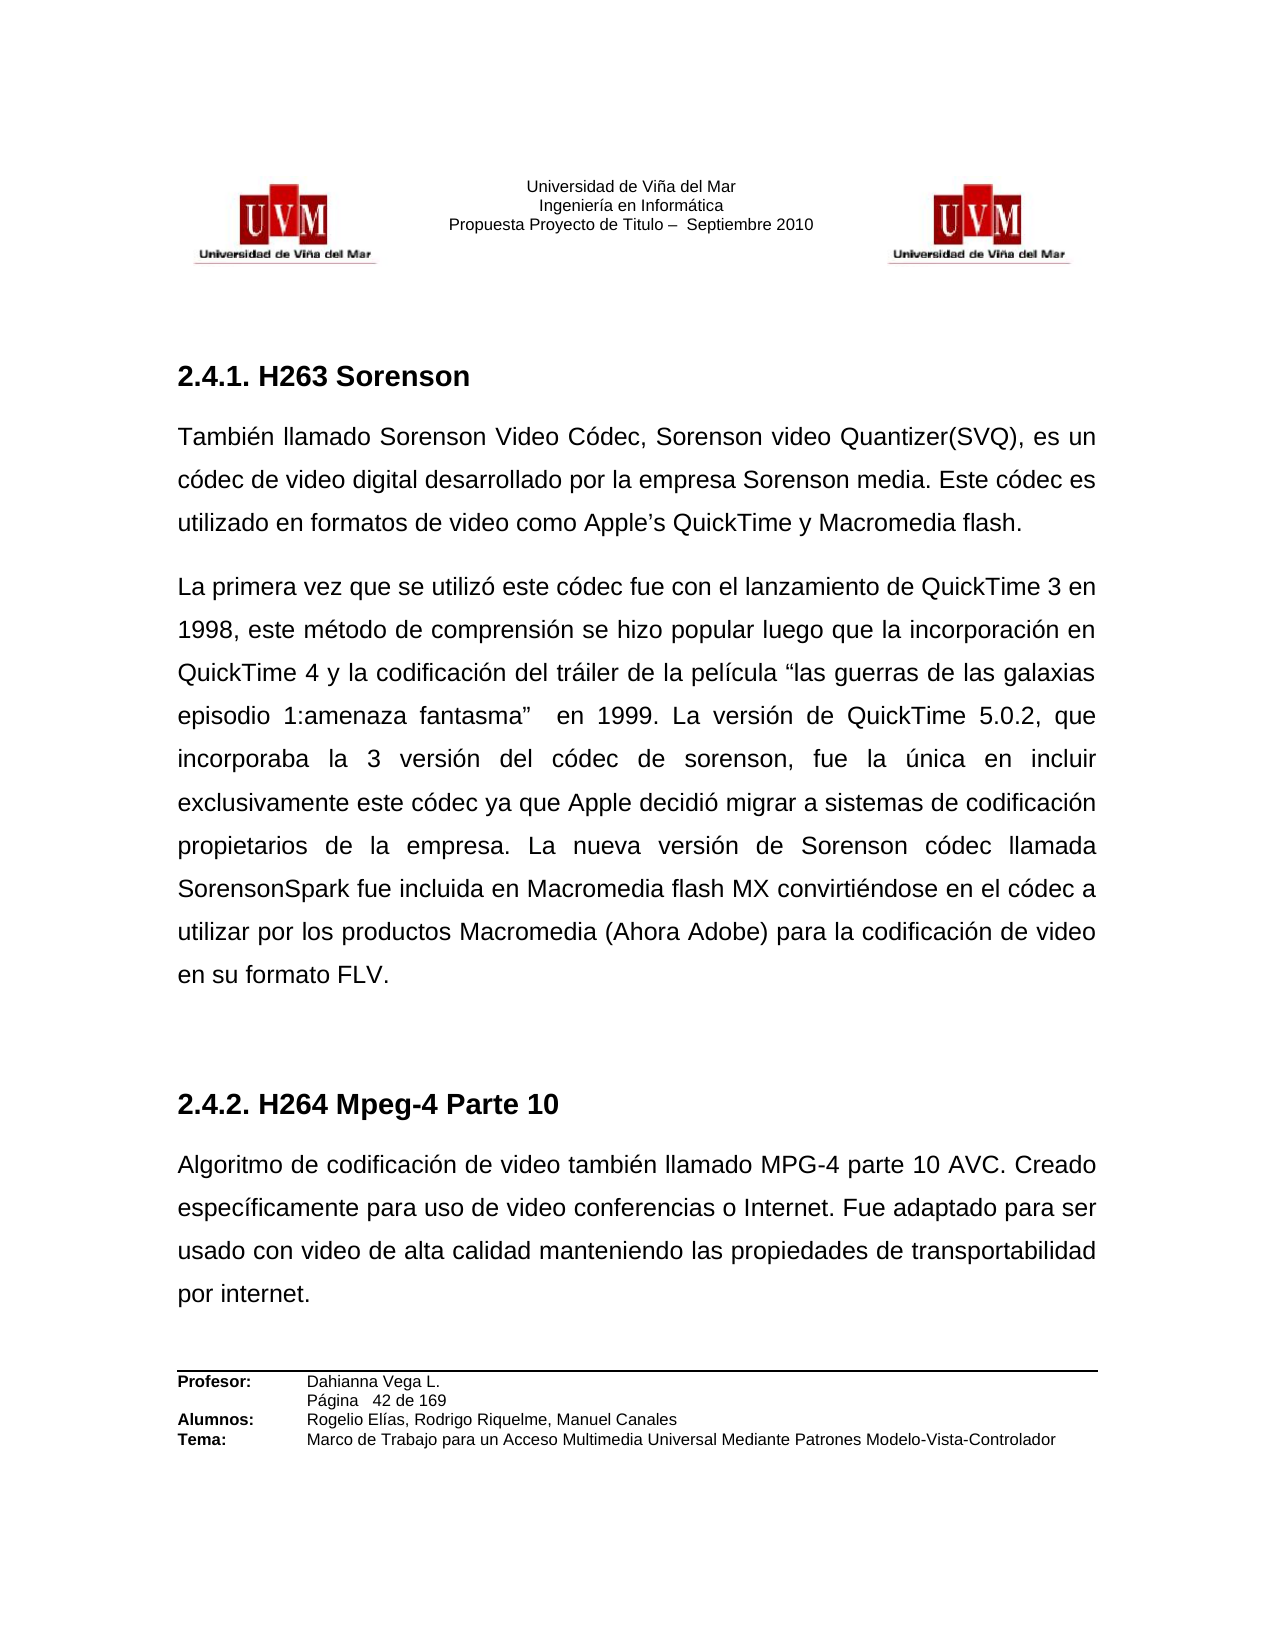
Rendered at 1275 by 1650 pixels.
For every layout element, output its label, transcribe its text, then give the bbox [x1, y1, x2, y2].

picture [177, 176, 390, 267]
text La primera vez que se utilizó este códec fue con el lanzamiento de QuickTime 3 en 1998, este método de comprensión se hizo popular luego que la incorporación en QuickTime 4 y la codificación del tráiler de la película “las guerras de las galaxias episodio 1:amenaza fantasma” en 1999. La versión de QuickTime 5.0.2, que incorporaba la 3 versión del códec de sorenson, fue la única en incluir exclusivamente este códec ya que Apple decidió migrar a sistemas de codificación propietarios de la empresa. La nueva versión de Sorenson códec llamada SorensonSpark fue incluida en Macromedia flash MX convirtiéndose en el códec a utilizar por los productos Macromedia (Ahora Adobe) para la codificación de video en su formato FLV. [177, 572, 1098, 989]
subtitle 2.4.2. H264 Mpeg-4 Parte 10 [177, 1087, 1098, 1120]
subtitle 2.4.1. H263 Sorenson [177, 359, 1098, 392]
text También llamado Sorenson Video Códec, Sorenson video Quantizer(SVQ), es un códec de video digital desarrollado por la empresa Sorenson media. Este códec es utilizado en formatos de video como Apple’s QuickTime y Macromedia flash. [177, 422, 1098, 537]
text Algoritmo de codificación de video también llamado MPG-4 parte 10 AVC. Creado específicamente para uso de video conferencias o Internet. Fue adaptado para ser usado con video de alta calidad manteniendo las propiedades de transportabilidad por internet. [177, 1149, 1098, 1308]
picture [871, 176, 1084, 267]
